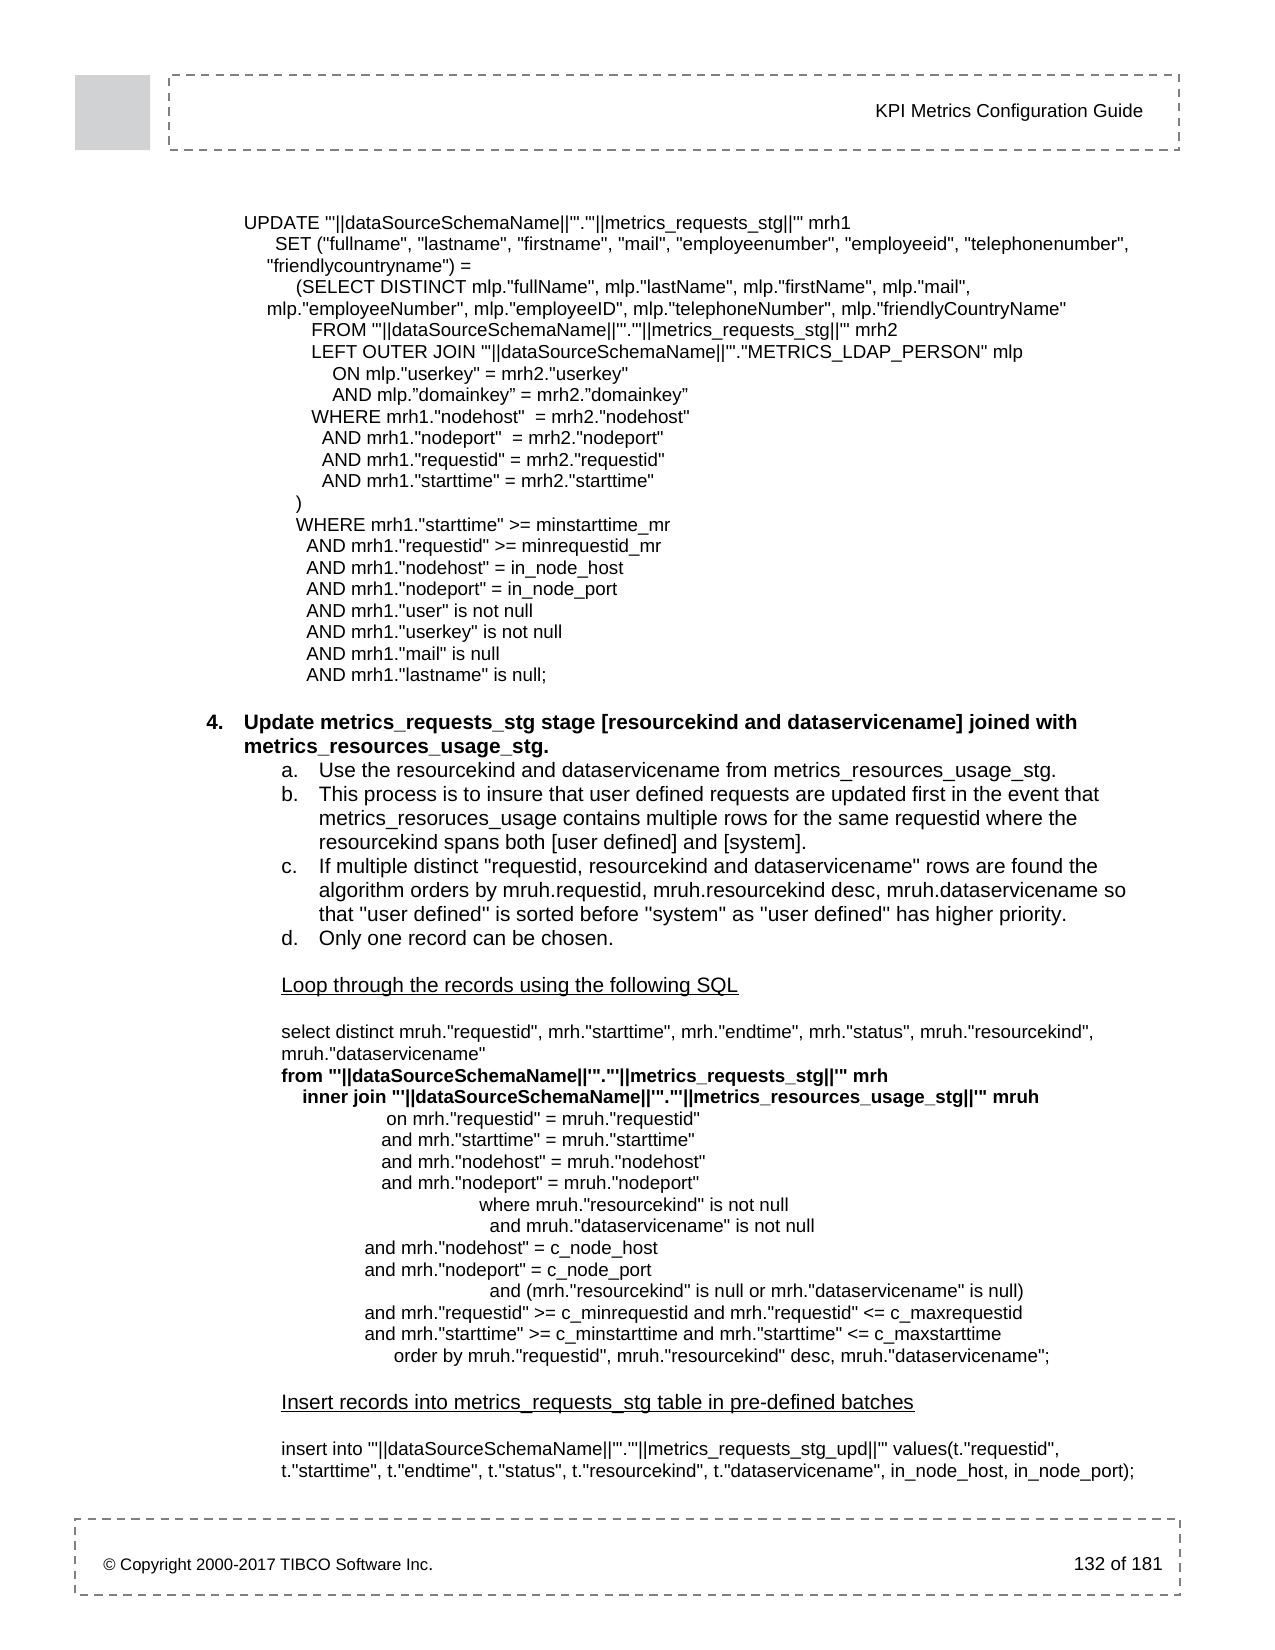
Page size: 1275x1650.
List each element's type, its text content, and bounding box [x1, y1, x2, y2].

text AND mrh1."nodehost" = in_node_host [244, 556, 1162, 578]
list This process is to insure that user defined requests are updated first in the event that metrics_resoruces_usage contains multiple rows for the same requestid where the resourcekind spans both [user defined] and [system]. [281, 782, 1162, 853]
text AND mrh1."nodeport" = in_node_port [244, 578, 1162, 599]
text ) [244, 492, 1162, 513]
text and mrh."requestid" >= c_minrequestid and mrh."requestid" <= c_maxrequestid [281, 1302, 1162, 1323]
text and mruh."dataservicename" is not null [281, 1215, 1162, 1237]
text and mrh."nodehost" = mruh."nodehost" [281, 1151, 1162, 1172]
text and mrh."starttime" >= c_minstarttime and mrh."starttime" <= c_maxstarttime [281, 1323, 1162, 1345]
text (SELECT DISTINCT mlp."fullName", mlp."lastName", mlp."firstName", mlp."mail", mlp."employeeNumber", mlp."employeeID", mlp."telephoneNumber", mlp."friendlyCountryName" [244, 276, 1162, 319]
list Update metrics_requests_stg stage [resourcekind and dataservicename] joined with metrics_resources_usage_stg. [206, 710, 1162, 758]
text order by mruh."requestid", mruh."resourcekind" desc, mruh."dataservicename"; [281, 1345, 1162, 1366]
text ON mlp."userkey" = mrh2."userkey" [244, 362, 1162, 384]
text SET ("fullname", "lastname", "firstname", "mail", "employeenumber", "employeeid", "telephonenumber", "friendlycountryname") = [244, 233, 1162, 276]
text and mrh."nodehost" = c_node_host [281, 1237, 1162, 1258]
list Use the resourcekind and dataservicename from metrics_resources_usage_stg. [281, 758, 1162, 782]
text inner join "'||dataSourceSchemaName||'"."'||metrics_resources_usage_stg||'" mruh [281, 1086, 1162, 1107]
text from "'||dataSourceSchemaName||'"."'||metrics_requests_stg||'" mrh [281, 1064, 1162, 1086]
text AND mrh1."requestid" = mrh2."requestid" [244, 449, 1162, 470]
list Only one record can be chosen. [281, 925, 1162, 949]
list If multiple distinct "requestid, resourcekind and dataservicename" rows are found the algorithm orders by mruh.requestid, mruh.resourcekind desc, mruh.dataservicename so that ''user defined'' is sorted before ''system'' as ''user defined'' has higher priority. [281, 853, 1162, 925]
text Insert records into metrics_requests_stg table in pre-defined batches [281, 1390, 1162, 1414]
text FROM "'||dataSourceSchemaName||'"."'||metrics_requests_stg||'" mrh2 [244, 319, 1162, 341]
text LEFT OUTER JOIN "'||dataSourceSchemaName||'"."METRICS_LDAP_PERSON" mlp [244, 341, 1162, 362]
text AND mrh1."nodeport" = mrh2."nodeport" [244, 427, 1162, 449]
text select distinct mruh."requestid", mrh."starttime", mrh."endtime", mrh."status", mruh."resourcekind", mruh."dataservicename" [281, 1021, 1162, 1064]
text WHERE mrh1."nodehost" = mrh2."nodehost" [244, 406, 1162, 427]
text AND mlp.”domainkey” = mrh2.”domainkey” [244, 384, 1162, 406]
text and mrh."nodeport" = c_node_port [281, 1258, 1162, 1280]
text Loop through the records using the following SQL [281, 973, 1162, 997]
text AND mrh1."mail" is null [244, 643, 1162, 664]
text AND mrh1."userkey" is not null [244, 621, 1162, 643]
text where mruh."resourcekind" is not null [281, 1194, 1162, 1215]
text AND mrh1."requestid" >= minrequestid_mr [244, 535, 1162, 556]
text AND mrh1."starttime" = mrh2."starttime" [244, 470, 1162, 492]
text insert into "'||dataSourceSchemaName||'"."'||metrics_requests_stg_upd||'" values(t."requestid", t."starttime", t."endtime", t."status", t."resourcekind", t."dataservicename", in_node_host, in_node_port); [281, 1438, 1162, 1481]
text UPDATE "'||dataSourceSchemaName||'"."'||metrics_requests_stg||'" mrh1 [244, 211, 1162, 233]
text AND mrh1."user" is not null [244, 599, 1162, 621]
text and (mrh."resourcekind" is null or mrh."dataservicename" is null) [281, 1280, 1162, 1302]
text WHERE mrh1."starttime" >= minstarttime_mr [244, 513, 1162, 535]
text and mrh."starttime" = mruh."starttime" [281, 1129, 1162, 1151]
text and mrh."nodeport" = mruh."nodeport" [281, 1172, 1162, 1194]
text AND mrh1."lastname" is null; [244, 664, 1162, 686]
text on mrh."requestid" = mruh."requestid" [281, 1107, 1162, 1129]
